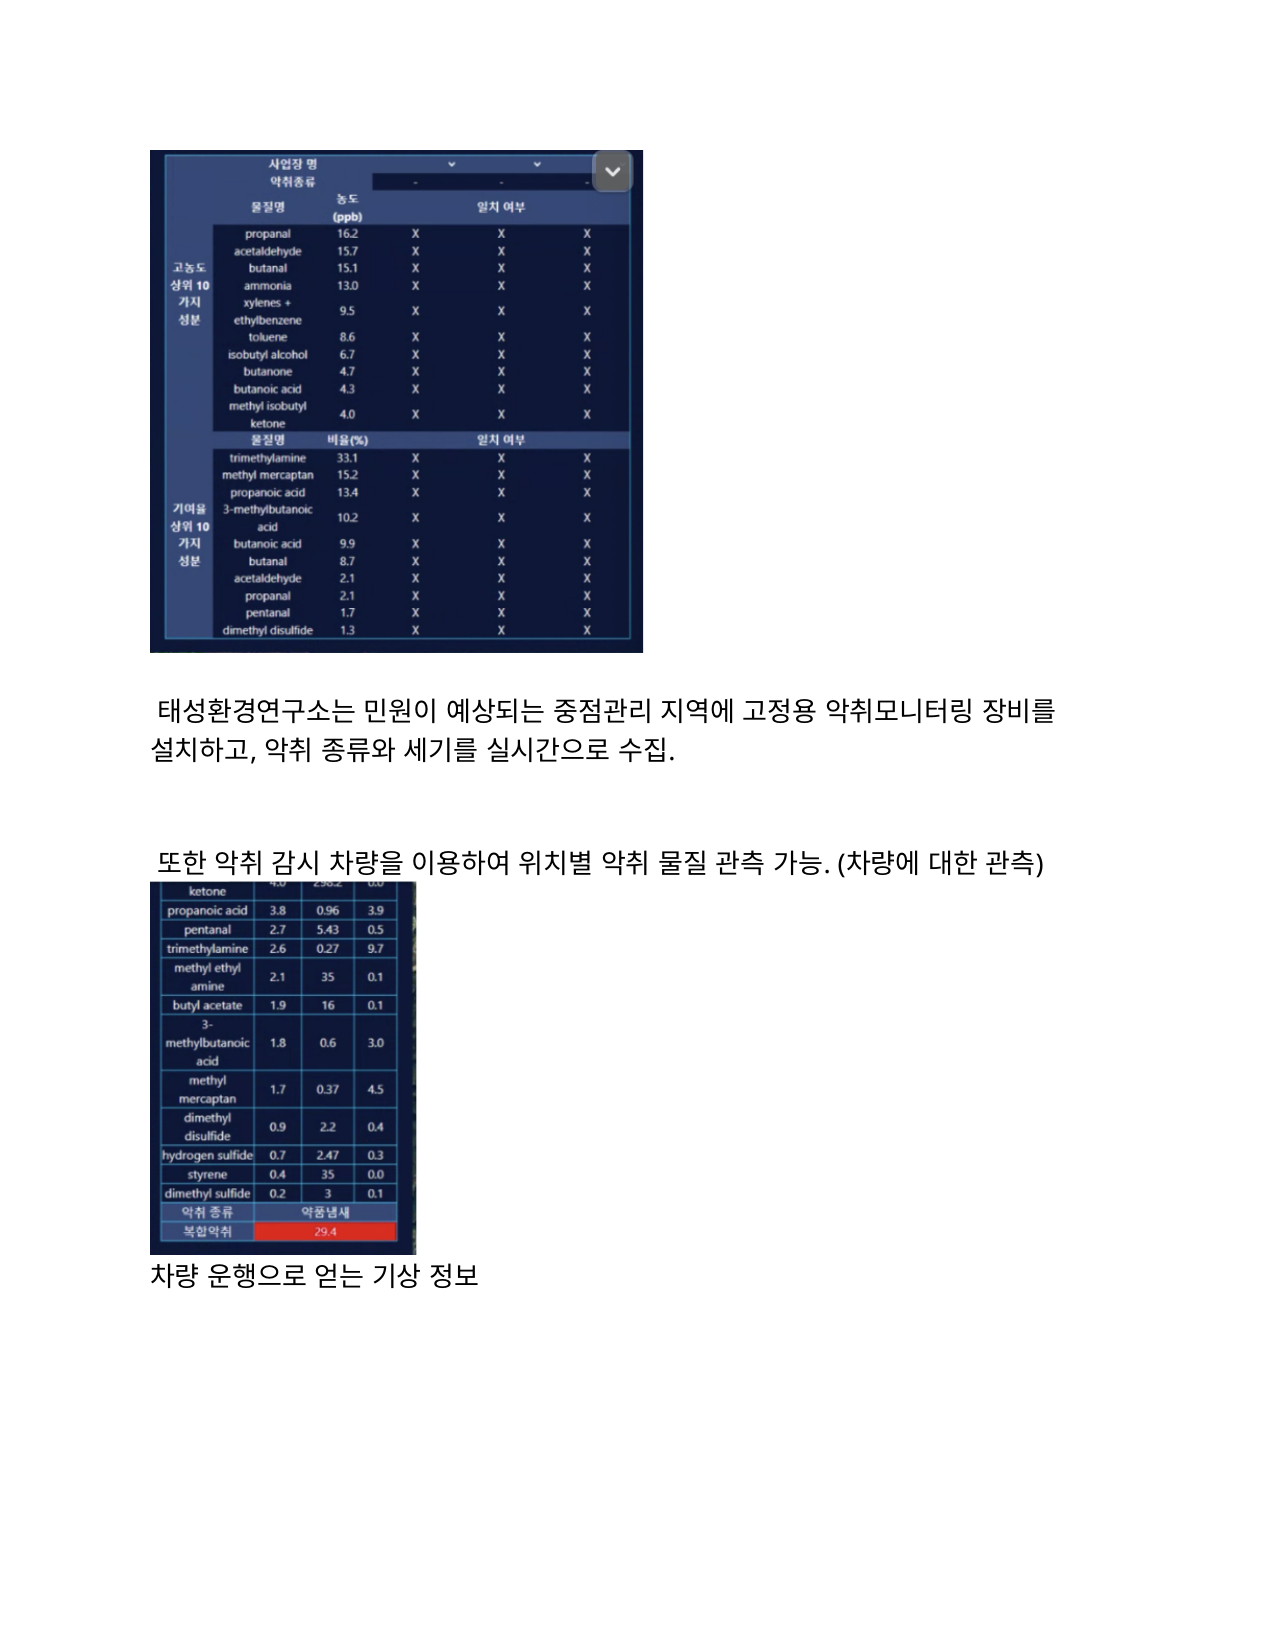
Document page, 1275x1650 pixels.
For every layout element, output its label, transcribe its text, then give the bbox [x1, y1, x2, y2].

picture [150, 881, 417, 1255]
text 차량 운행으로 얻는 기상 정보 [150, 1255, 1125, 1294]
picture [150, 150, 644, 653]
text 태성환경연구소는 민원이 예상되는 중점관리 지역에 고정용 악취모니터링 장비를 설치하고, 악취 종류와 세기를 실시간으로 수집. [150, 689, 1125, 768]
text 또한 악취 감시 차량을 이용하여 위치별 악취 물질 관측 가능. (차량에 대한 관측) [150, 842, 1125, 881]
